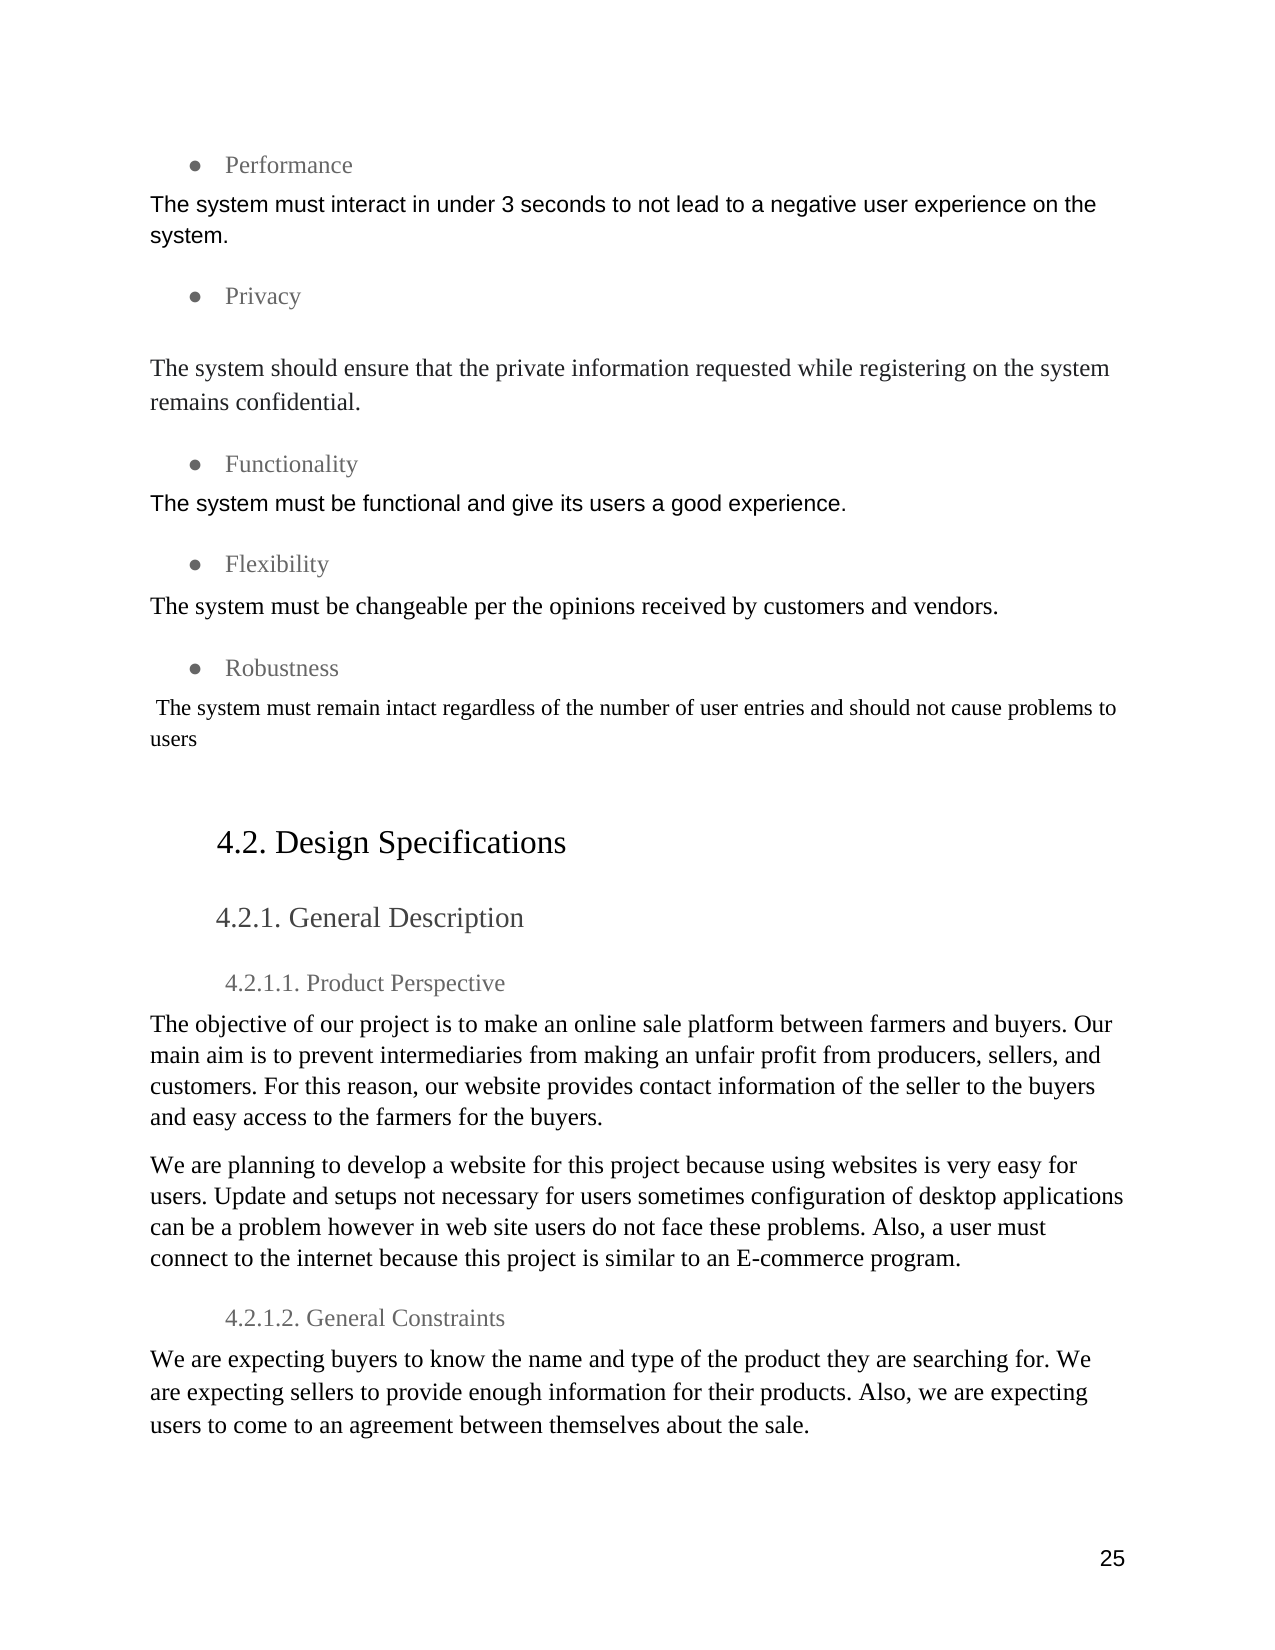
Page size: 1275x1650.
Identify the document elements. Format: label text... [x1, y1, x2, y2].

subtitle Performance [187, 150, 1125, 179]
subtitle Functionality [187, 449, 1125, 477]
subtitle Robustness [187, 653, 1125, 682]
subtitle 4.2.1.2. General Constraints [150, 1303, 1125, 1332]
text The system must be functional and give its users a good experience. [150, 490, 1125, 516]
text We are expecting buyers to know the name and type of the product they are searching for. We are expecting sellers to provide enough information for their products. Also, we are expecting users to come to an agreement between themselves about the sale. [150, 1344, 1125, 1439]
text The objective of our project is to make an online sale platform between farmers and buyers. Our main aim is to prevent intermediaries from making an unfair profit from producers, sellers, and customers. For this reason, our website provides contact information of the seller to the buyers and easy access to the farmers for the buyers. [150, 1009, 1125, 1131]
subtitle Flexibility [187, 549, 1125, 578]
subtitle 4.2.1. General Description [150, 900, 1125, 933]
text The system should ensure that the private information requested while registering on the system remains confidential. [150, 353, 1125, 415]
text We are planning to develop a website for this project because using websites is very easy for users. Update and setups not necessary for users sometimes configuration of desktop applications can be a problem however in web site users do not face these problems. Also, a user must connect to the internet because this project is similar to an E-commerce program. [150, 1150, 1125, 1272]
subtitle Privacy [187, 281, 1125, 310]
text The system must interact in under 3 seconds to not lead to a negative user experience on the system. [150, 191, 1125, 248]
subtitle 4.2. Design Specifications [150, 822, 1125, 861]
subtitle 4.2.1.1. Product Perspective [150, 968, 1125, 996]
text The system must remain intact regardless of the number of user entries and should not cause problems to users [150, 694, 1125, 751]
text The system must be changeable per the opinions received by customers and vendors. [150, 591, 1125, 619]
